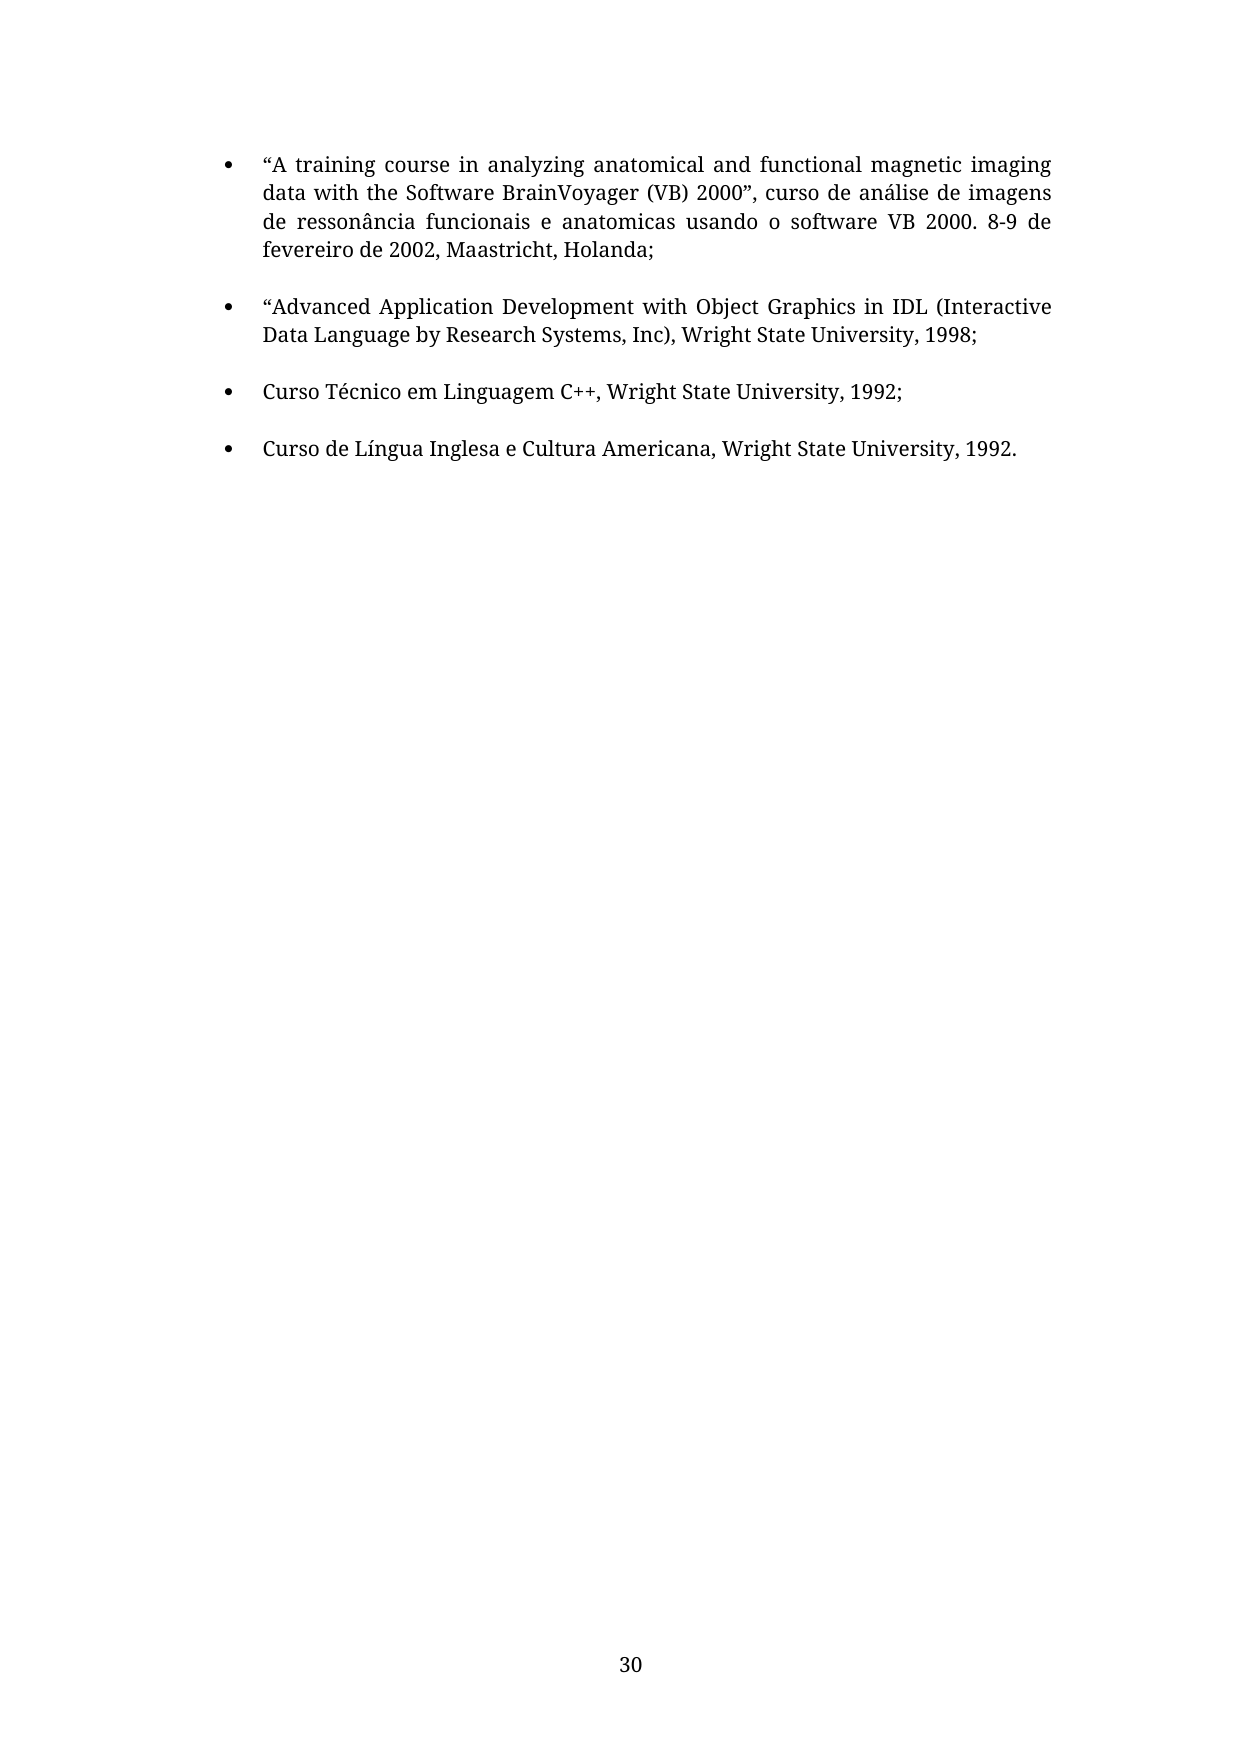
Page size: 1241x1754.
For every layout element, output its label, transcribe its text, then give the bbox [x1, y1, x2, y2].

list Curso Técnico em Linguagem C++, Wright State University, 1992; [225, 377, 1053, 406]
list “Advanced Application Development with Object Graphics in IDL (Interactive Data Language by Research Systems, Inc), Wright State University, 1998; [225, 292, 1053, 349]
list Curso de Língua Inglesa e Cultura Americana, Wright State University, 1992. [225, 434, 1053, 463]
list “A training course in analyzing anatomical and functional magnetic imaging data with the Software BrainVoyager (VB) 2000”, curso de análise de imagens de ressonância funcionais e anatomicas usando o software VB 2000. 8-9 de fevereiro de 2002, Maastricht, Holanda; [225, 150, 1053, 264]
